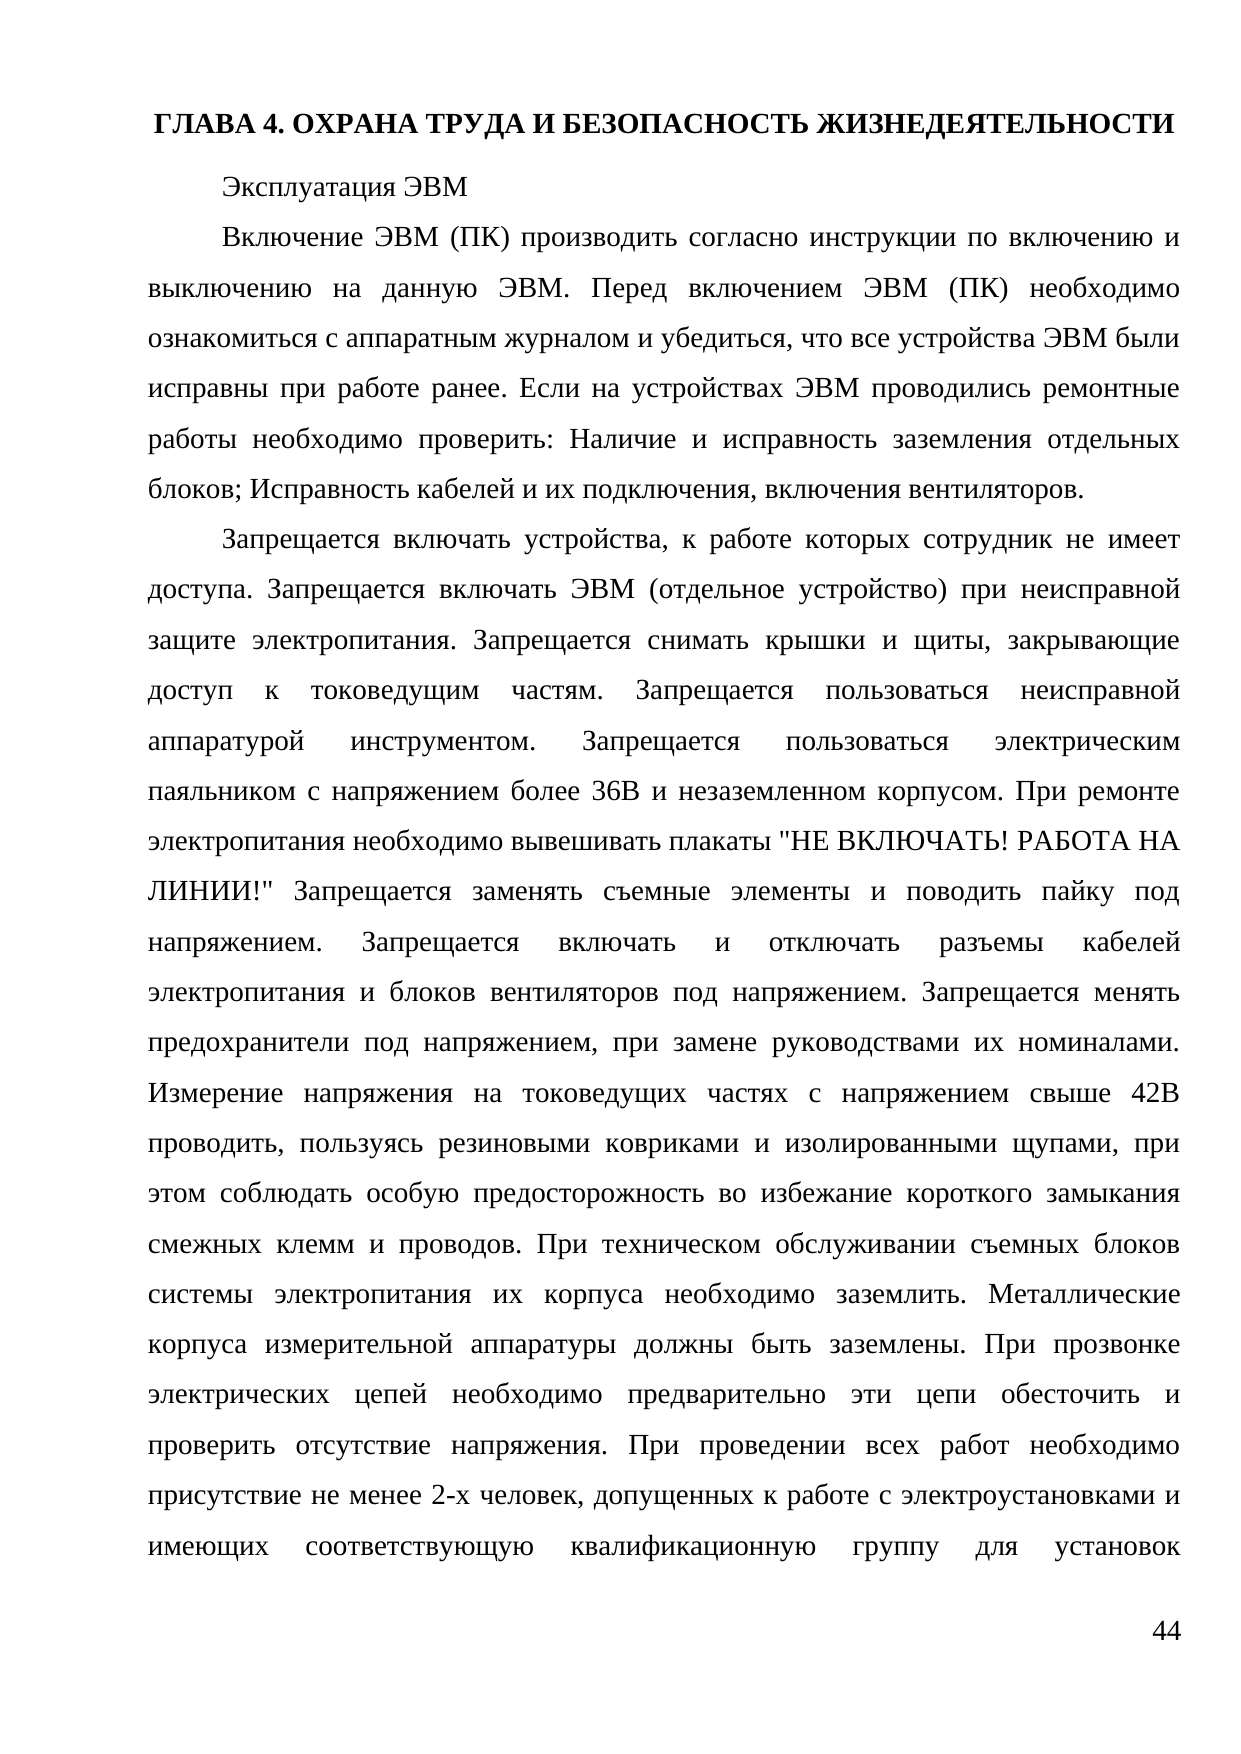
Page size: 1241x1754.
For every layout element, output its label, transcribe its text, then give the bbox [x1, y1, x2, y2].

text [148, 521, 1181, 1561]
subtitle ГЛАВА 4. ОХРАНА ТРУДА И БЕЗОПАСНОСТЬ ЖИЗНЕДЕЯТЕЛЬНОСТИ [148, 106, 1181, 140]
text Включение ЭВМ (ПК) производить согласно инструкции по включению и выключению на данную ЭВМ. Перед включением ЭВМ (ПК) необходимо ознакомиться с аппаратным журналом и убедиться, что все устройства ЭВМ были исправны при работе ранее. Если на устройствах ЭВМ проводились ремонтные работы необходимо проверить: Наличие и исправность заземления отдельных блоков; Исправность кабелей и их подключения, включения вентиляторов. [148, 219, 1181, 504]
text Эксплуатация ЭВМ [148, 169, 1181, 203]
